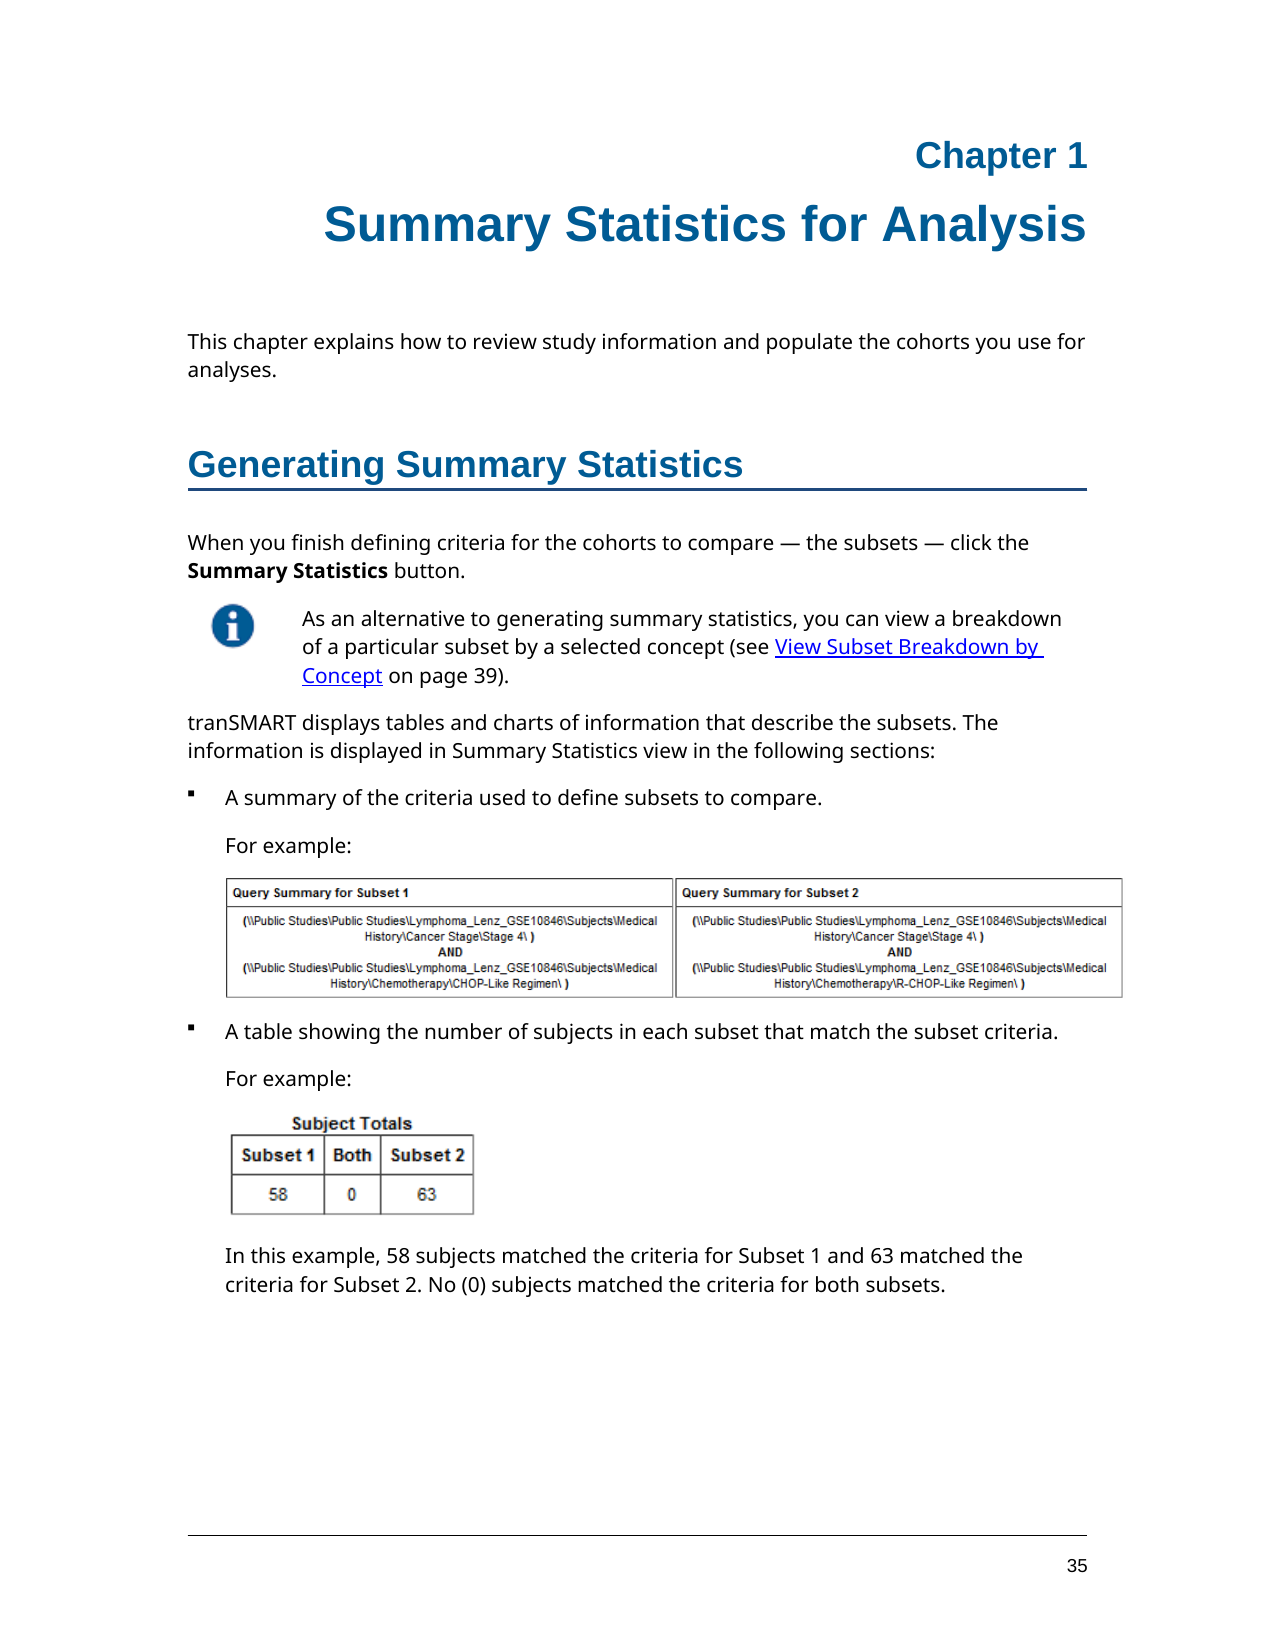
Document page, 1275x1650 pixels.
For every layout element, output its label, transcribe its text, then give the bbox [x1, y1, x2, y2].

table_header [176, 604, 291, 708]
picture [225, 1111, 479, 1223]
list A summary of the criteria used to define subsets to compare. [187, 783, 1087, 812]
text In this example, 58 subjects matched the criteria for Subset 1 and 63 matched the criteria for Subset 2. No (0) subjects matched the criteria for both subsets. [225, 1241, 1087, 1298]
text tranSMART displays tables and charts of information that describe the subsets. The information is displayed in Summary Statistics view in the following sections: [187, 708, 1087, 765]
text Chapter 4 [187, 133, 1087, 176]
subtitle Chapter 4: Summary Statistics for Analysis [187, 195, 1087, 252]
subtitle Generating Summary Statistics [187, 442, 1087, 491]
list A table showing the number of subjects in each subset that match the subset criteria. [187, 1017, 1087, 1046]
table_header As an alternative to generating summary statistics, you can view a breakdown of a particular subset by a selected concept (see View Subset Breakdown by Concept on page 39). [291, 604, 1099, 708]
picture [205, 603, 262, 649]
picture [225, 877, 1125, 999]
text This chapter explains how to review study information and populate the cohorts you use for analyses. [187, 327, 1087, 384]
text When you finish defining criteria for the cohorts to compare — the subsets — click the Summary Statistics button. [187, 528, 1087, 585]
text For example: [225, 831, 1087, 859]
text For example: [225, 1064, 1087, 1093]
